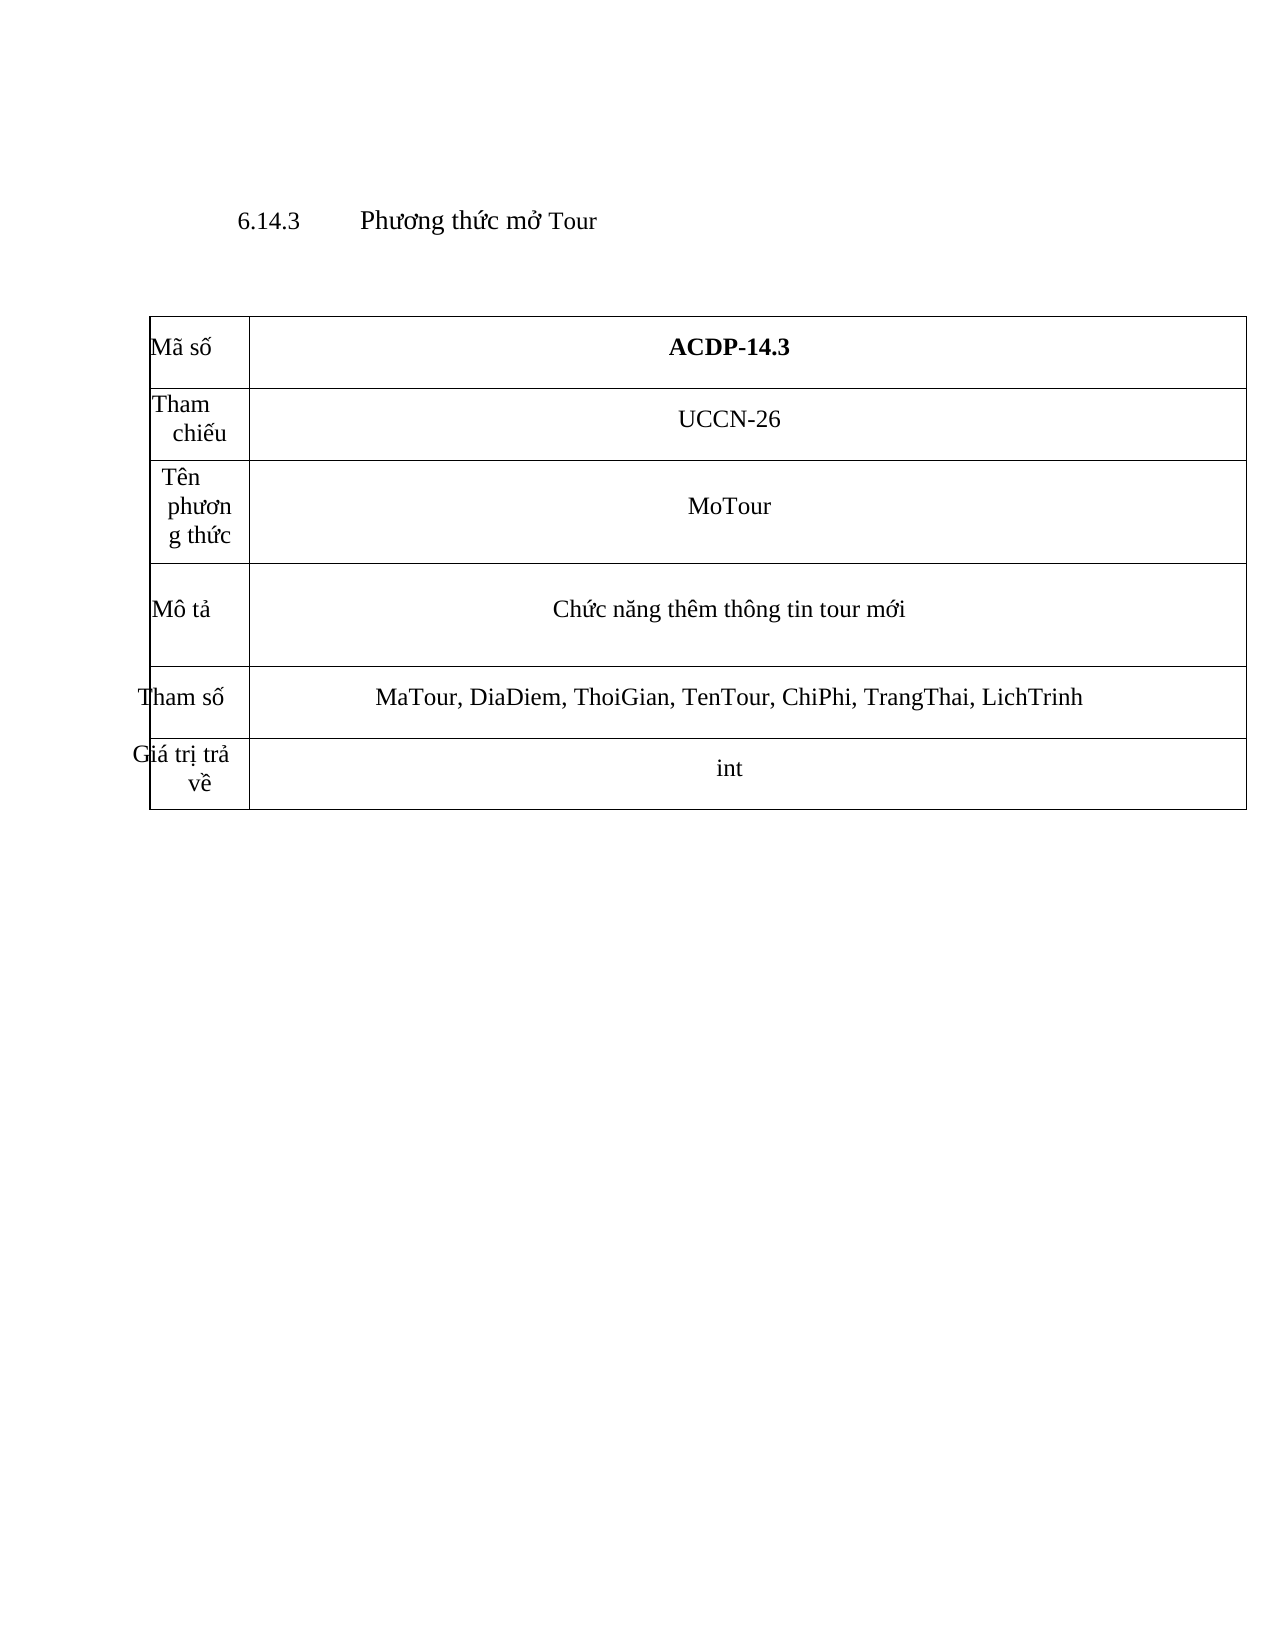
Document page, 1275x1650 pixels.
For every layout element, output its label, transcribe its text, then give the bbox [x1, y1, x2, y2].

list Phương thức mở Tour [300, 204, 1125, 235]
table_cell Tham số [151, 667, 249, 738]
table_header ACDP-14.3 [250, 317, 1246, 388]
table_cell UCCN-26 [250, 389, 1246, 460]
table_cell Tham chiếu [151, 389, 249, 460]
table_cell Chức năng thêm thông tin tour mới [250, 564, 1246, 666]
table_cell MaTour, DiaDiem, ThoiGian, TenTour, ChiPhi, TrangThai, LichTrinh [250, 667, 1246, 738]
table_cell Tên phương thức [151, 461, 249, 563]
table_cell Giá trị trả về [151, 739, 249, 809]
table_header Mã số [151, 317, 249, 388]
table_cell int [250, 739, 1246, 809]
table_cell Mô tả [151, 564, 249, 666]
table_cell MoTour [250, 461, 1246, 563]
